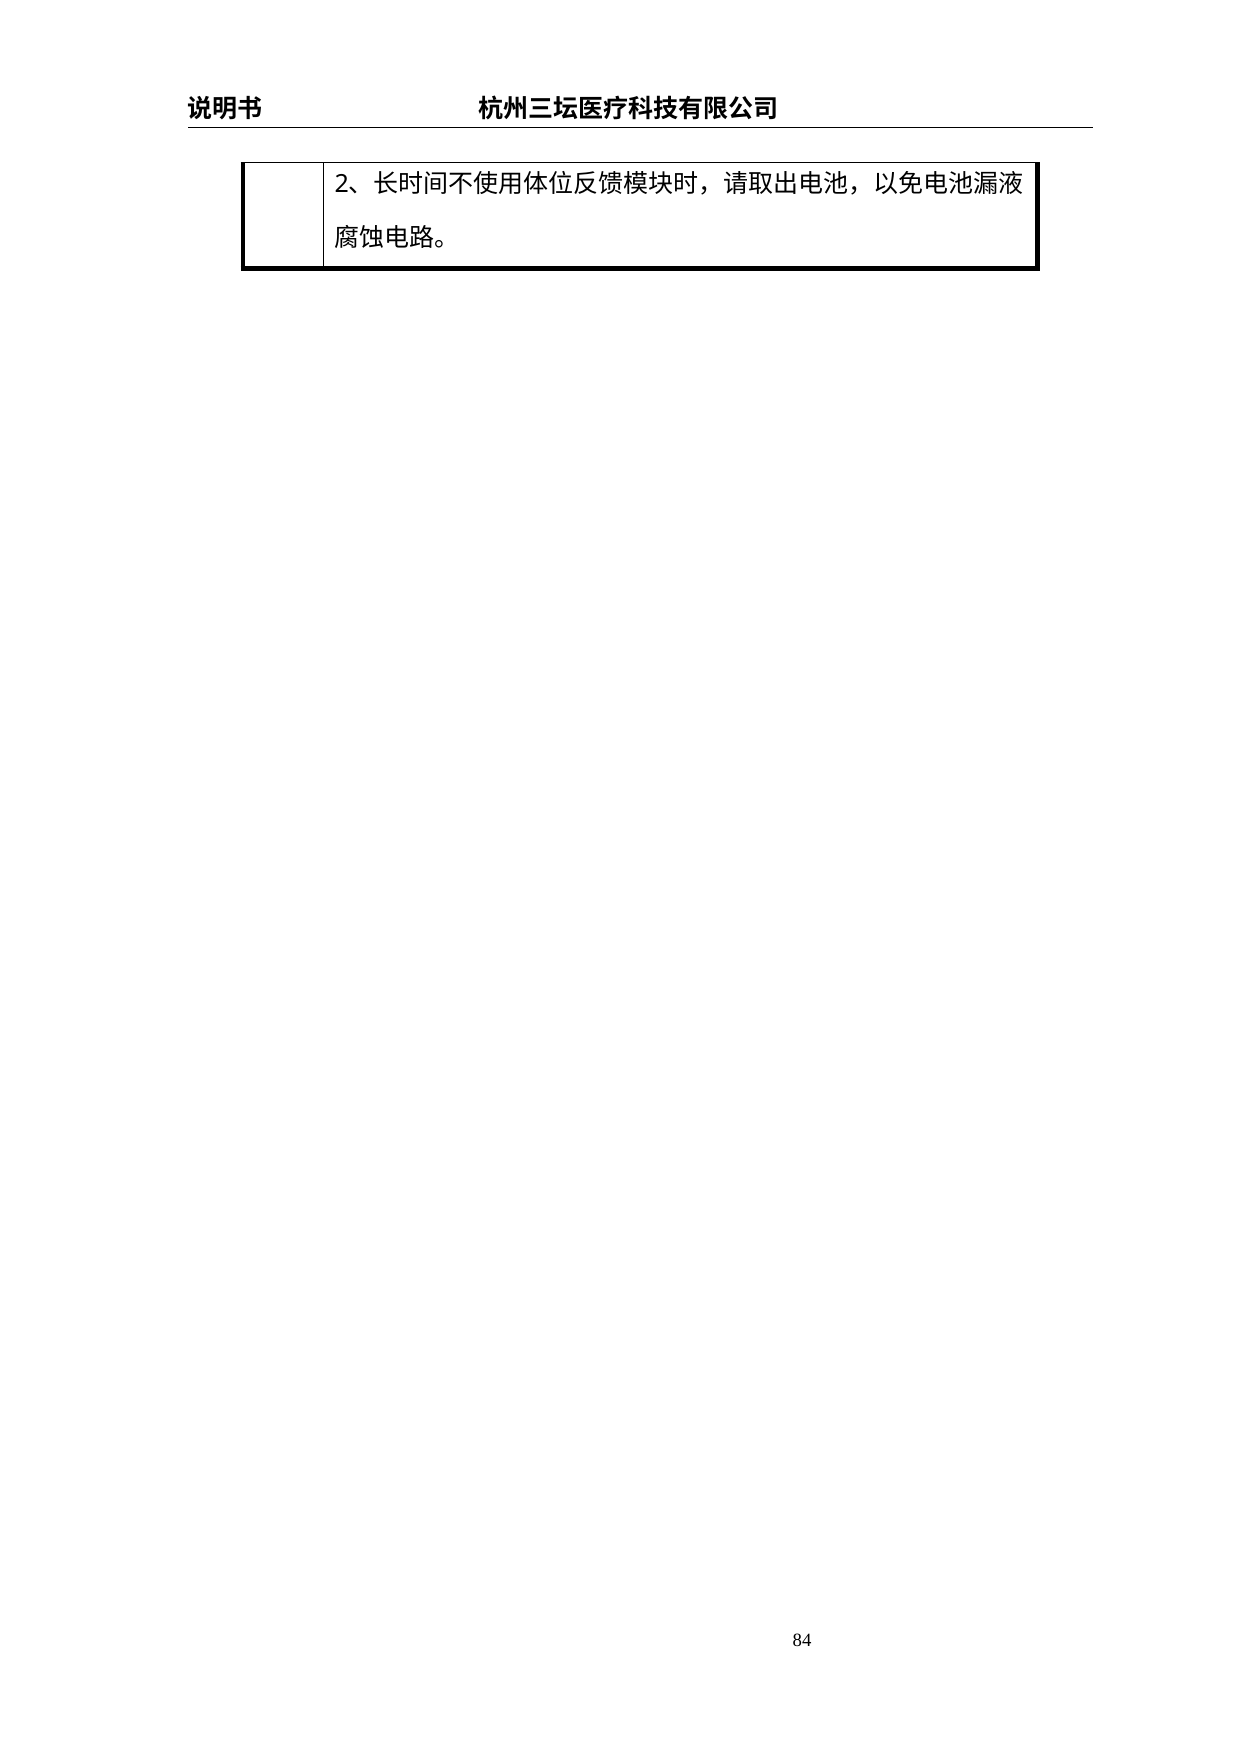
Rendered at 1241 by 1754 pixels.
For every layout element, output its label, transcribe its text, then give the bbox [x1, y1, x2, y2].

table_cell 警告 [245, 163, 323, 266]
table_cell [324, 163, 1035, 266]
